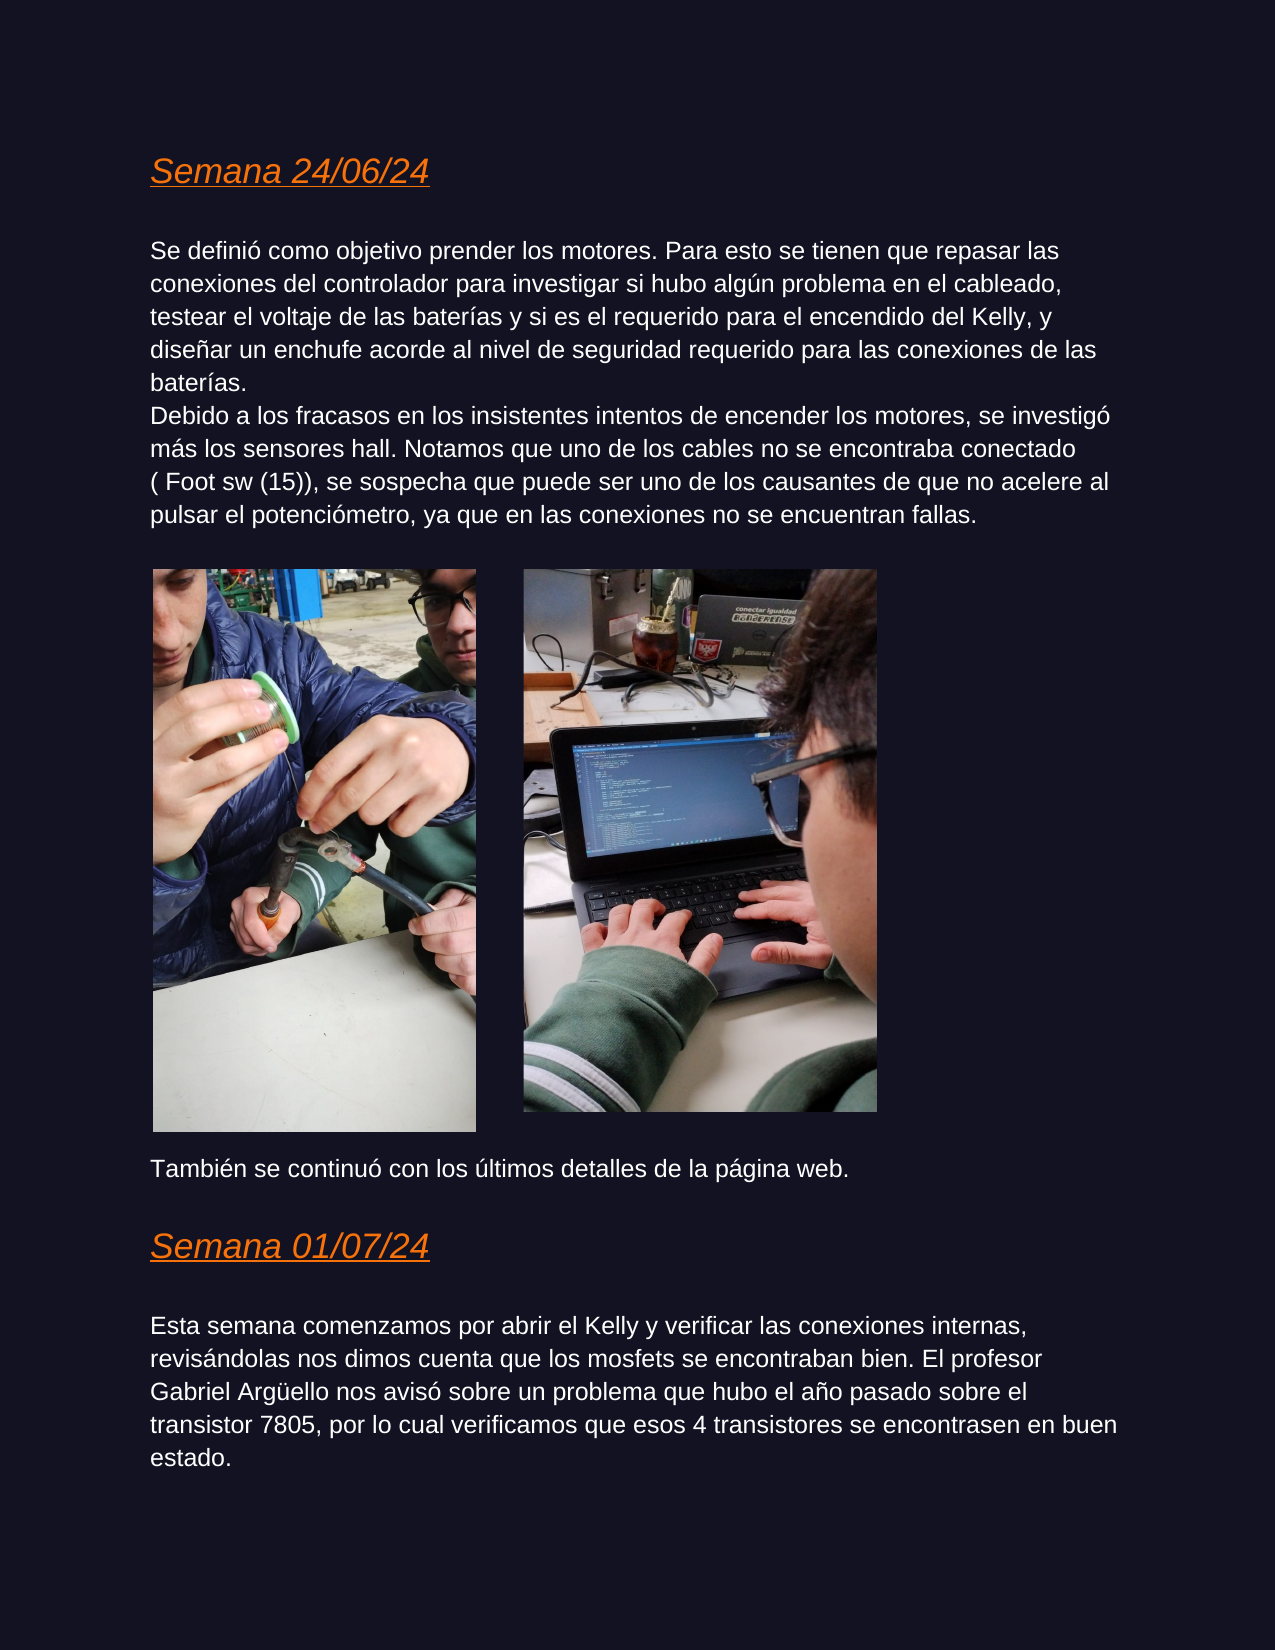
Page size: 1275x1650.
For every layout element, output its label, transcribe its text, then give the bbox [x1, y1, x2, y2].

subtitle Semana 01/07/24 [150, 1225, 1125, 1266]
text Debido a los fracasos en los insistentes intentos de encender los motores, se investigó más los sensores hall. Notamos que uno de los cables no se encontraba conectado ( Foot sw (15)), se sospecha que puede ser uno de los causantes de que no acelere al pulsar el potenciómetro, ya que en las conexiones no se encuentran fallas. [150, 401, 1125, 529]
subtitle Semana 24/06/24 [150, 150, 1125, 191]
picture [523, 569, 877, 1112]
text Esta semana comenzamos por abrir el Kelly y verificar las conexiones internas, revisándolas nos dimos cuenta que los mosfets se encontraban bien. El profesor Gabriel Argüello nos avisó sobre un problema que hubo el año pasado sobre el transistor 7805, por lo cual verificamos que esos 4 transistores se encontrasen en buen estado. [150, 1311, 1125, 1472]
text Se definió como objetivo prender los motores. Para esto se tienen que repasar las conexiones del controlador para investigar si hubo algún problema en el cableado, testear el voltaje de las baterías y si es el requerido para el encendido del Kelly, y diseñar un enchufe acorde al nivel de seguridad requerido para las conexiones de las baterías. [150, 236, 1125, 397]
picture [153, 569, 476, 1132]
